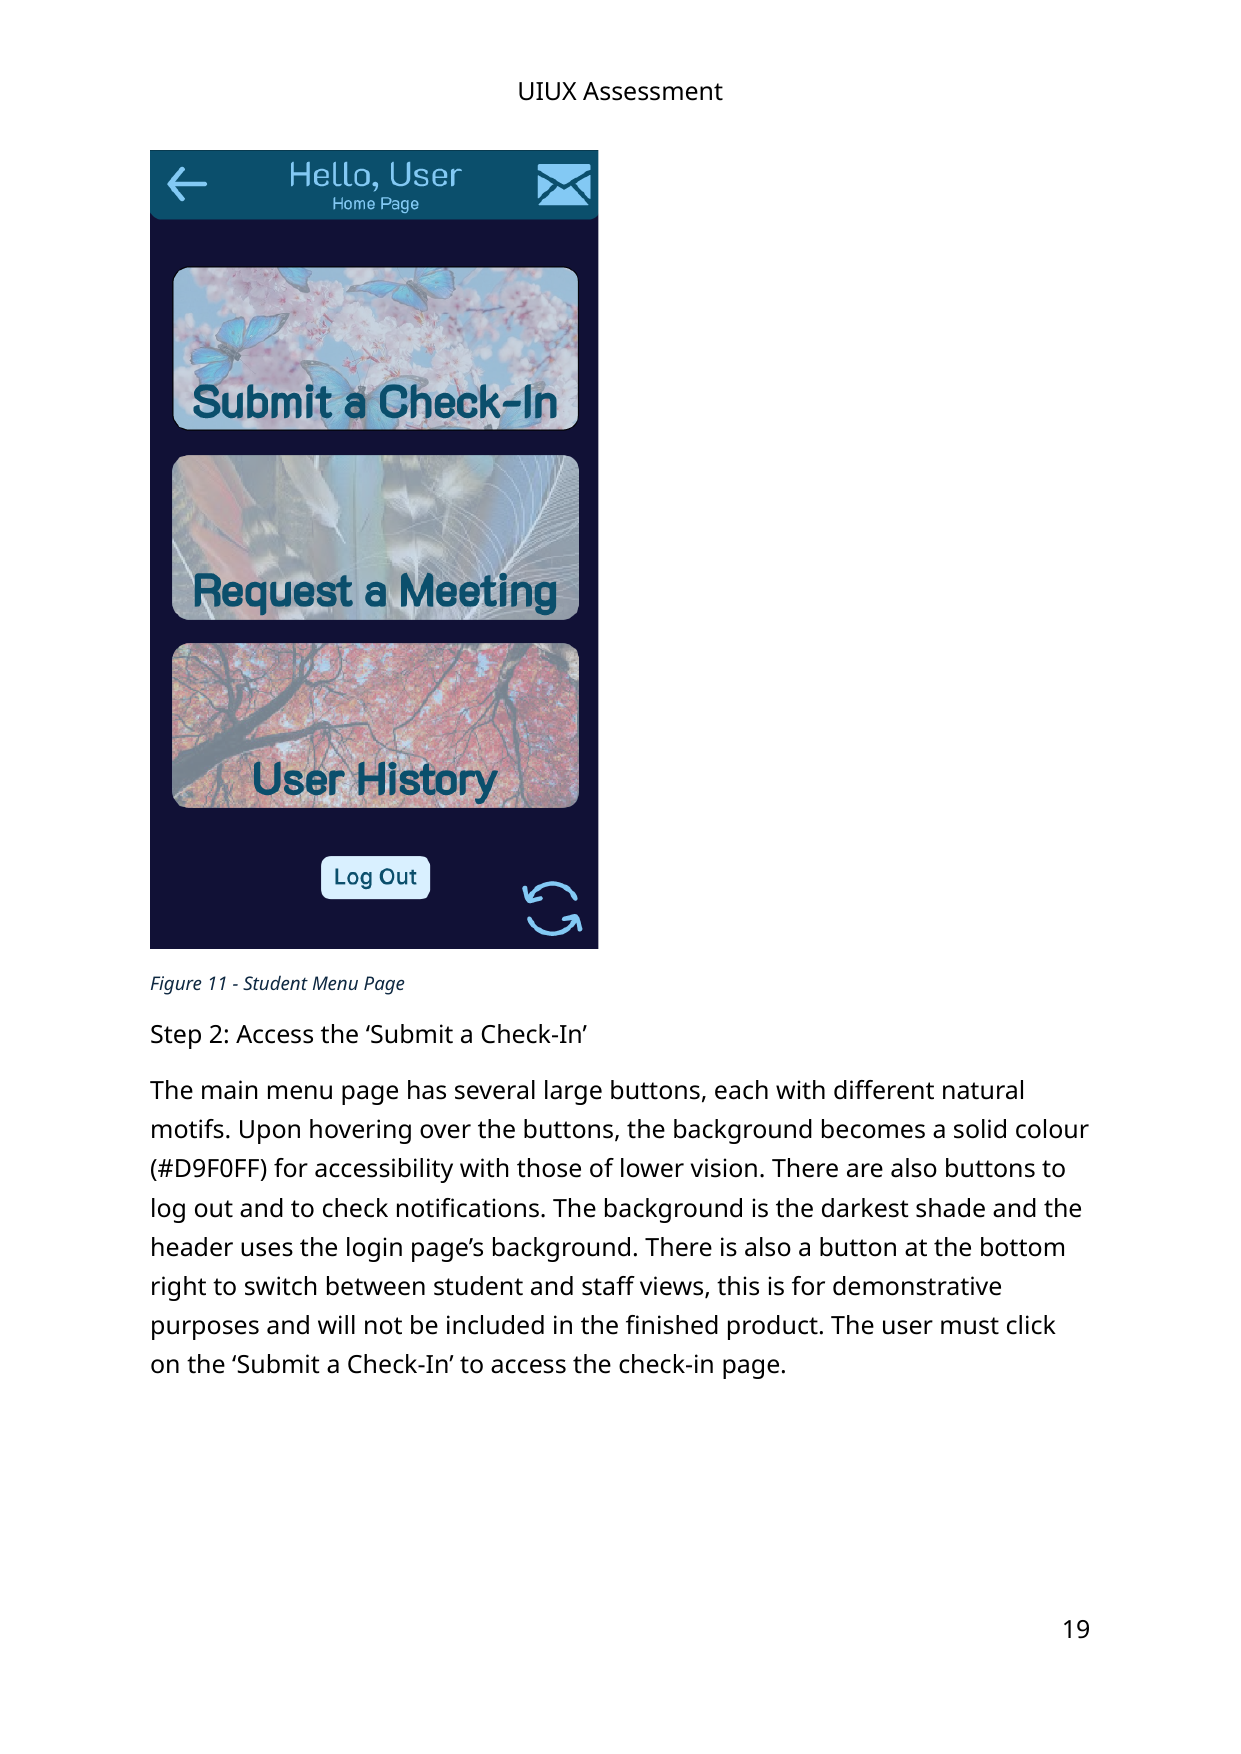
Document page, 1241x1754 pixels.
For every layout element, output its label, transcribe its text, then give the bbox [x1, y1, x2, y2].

picture [150, 150, 599, 949]
text The main menu page has several large buttons, each with different natural motifs. Upon hovering over the buttons, the background becomes a solid colour (#D9F0FF) for accessibility with those of lower vision. There are also buttons to log out and to check notifications. The background is the darkest shade and the header uses the login page’s background. There is also a button at the bottom right to switch between student and staff views, this is for demonstrative purposes and will not be included in the finished product. The user must click on the ‘Submit a Check-In’ to access the check-in page. [150, 1073, 1090, 1381]
text Step 2: Access the ‘Submit a Check-In’ [150, 1017, 1090, 1051]
text Figure 11 - Student Menu Page [150, 971, 1090, 996]
